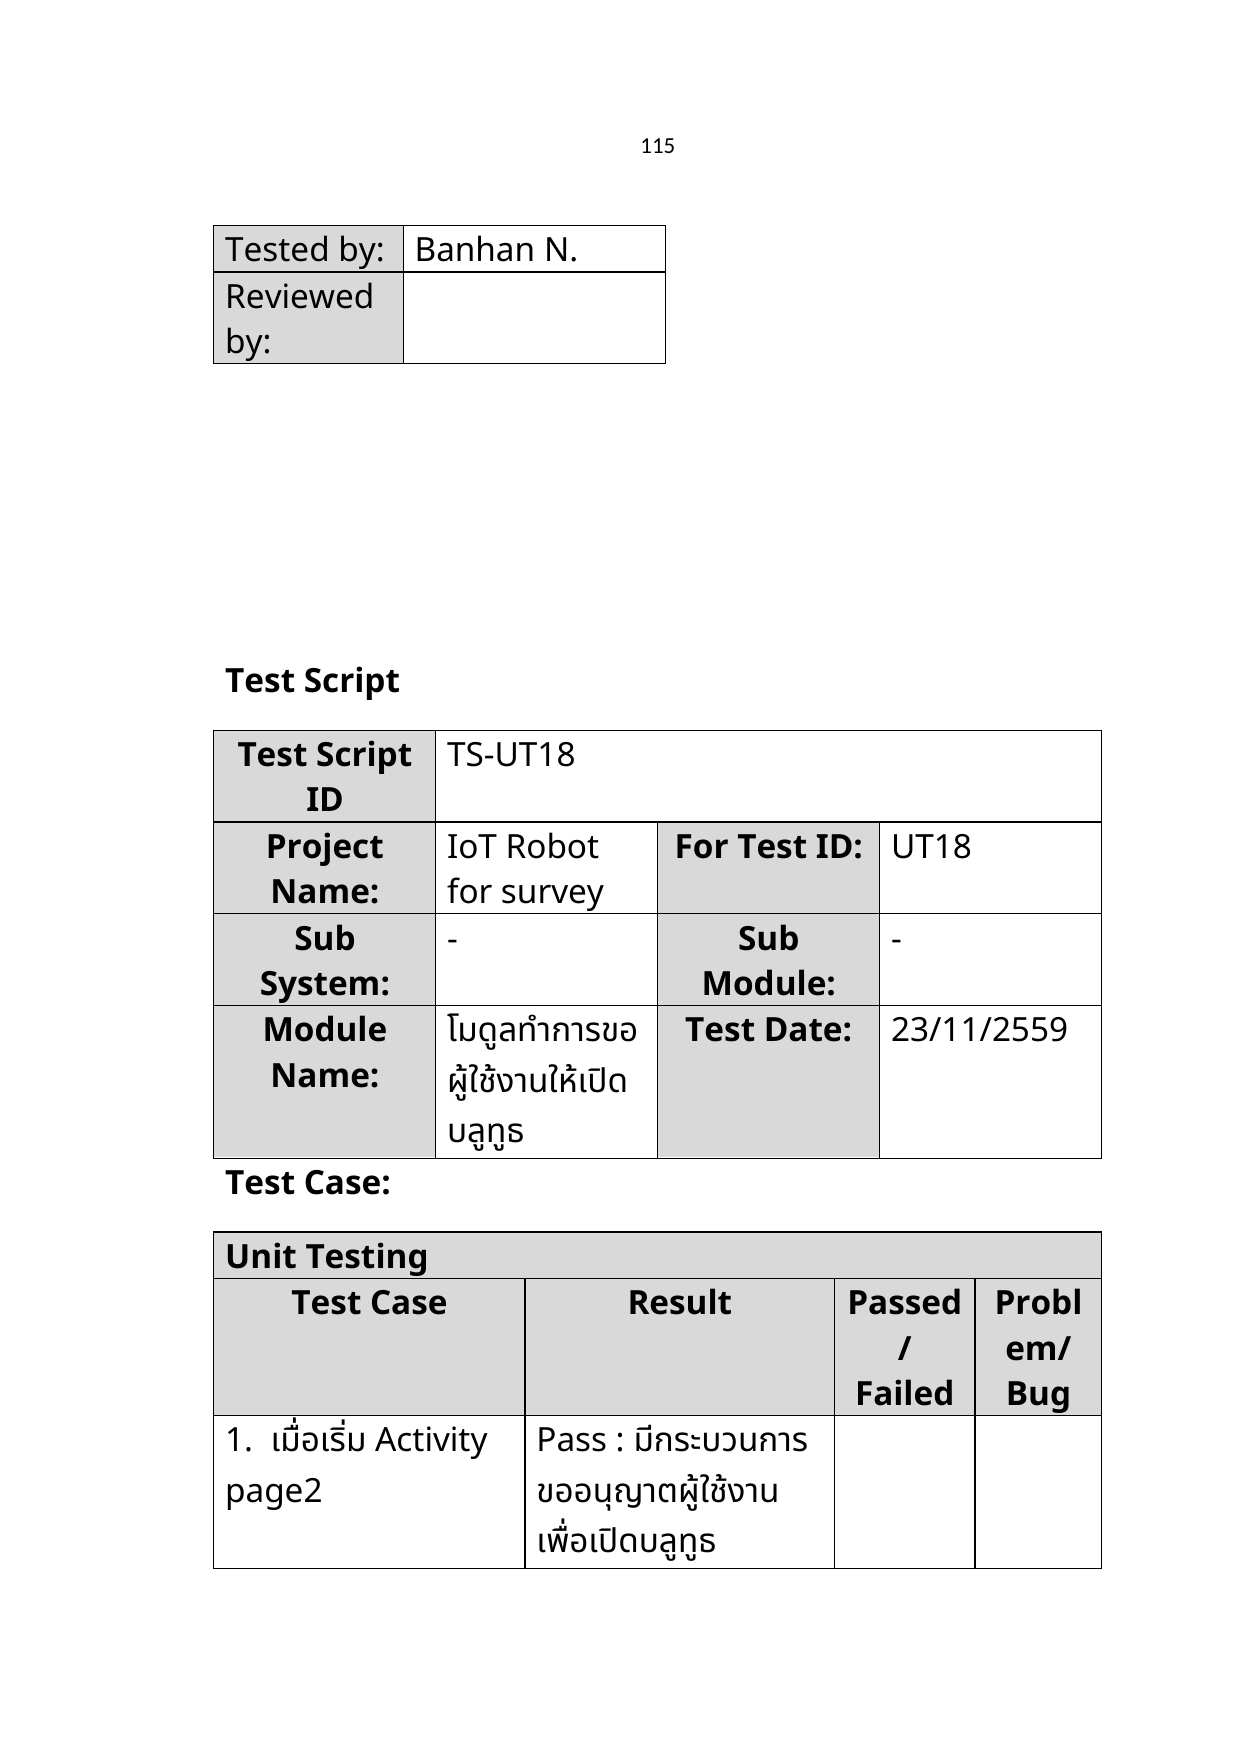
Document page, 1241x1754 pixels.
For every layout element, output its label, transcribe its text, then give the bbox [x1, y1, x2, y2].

table_cell [835, 1416, 974, 1568]
table_cell Pass : มีกระบวนการขออนุญาตผู้ใช้งานเพื่อเปิดบลูทูธ [526, 1416, 834, 1568]
table_cell Sub Module: [658, 914, 879, 1005]
table_cell Result [526, 1279, 834, 1415]
table_cell Sub System: [214, 914, 435, 1005]
table_cell [976, 1416, 1101, 1568]
table_cell Problem/ Bug [976, 1279, 1101, 1415]
table_cell For Test ID: [658, 823, 879, 913]
text Test Case: [225, 1159, 1090, 1204]
table_cell Project Name: [214, 823, 435, 913]
table_cell Module Name: [214, 1006, 435, 1157]
table_cell Passed/ Failed [835, 1279, 974, 1415]
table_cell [214, 1416, 524, 1568]
text Test Script [225, 656, 1090, 702]
table_cell 23/11/2559 [880, 1006, 1101, 1157]
table_cell โมดูลทำการขอผู้ใช้งานให้เปิดบลูทูธ [436, 1006, 657, 1157]
table_cell Reviewed by: [214, 273, 403, 363]
table_cell Test Case [214, 1279, 524, 1415]
table_cell [404, 273, 665, 363]
table_header TS-UT18 [436, 731, 1101, 821]
table_header Unit Testing [214, 1233, 1101, 1278]
table_header Tested by: [214, 226, 403, 271]
table_cell Test Date: [658, 1006, 879, 1157]
table_cell UT18 [880, 823, 1101, 913]
table_header Banhan N. [404, 226, 665, 271]
table_header Test Script ID [214, 731, 435, 821]
table_cell - [880, 914, 1101, 1005]
table_cell IoT Robot for survey [436, 823, 657, 913]
table_cell - [436, 914, 657, 1005]
